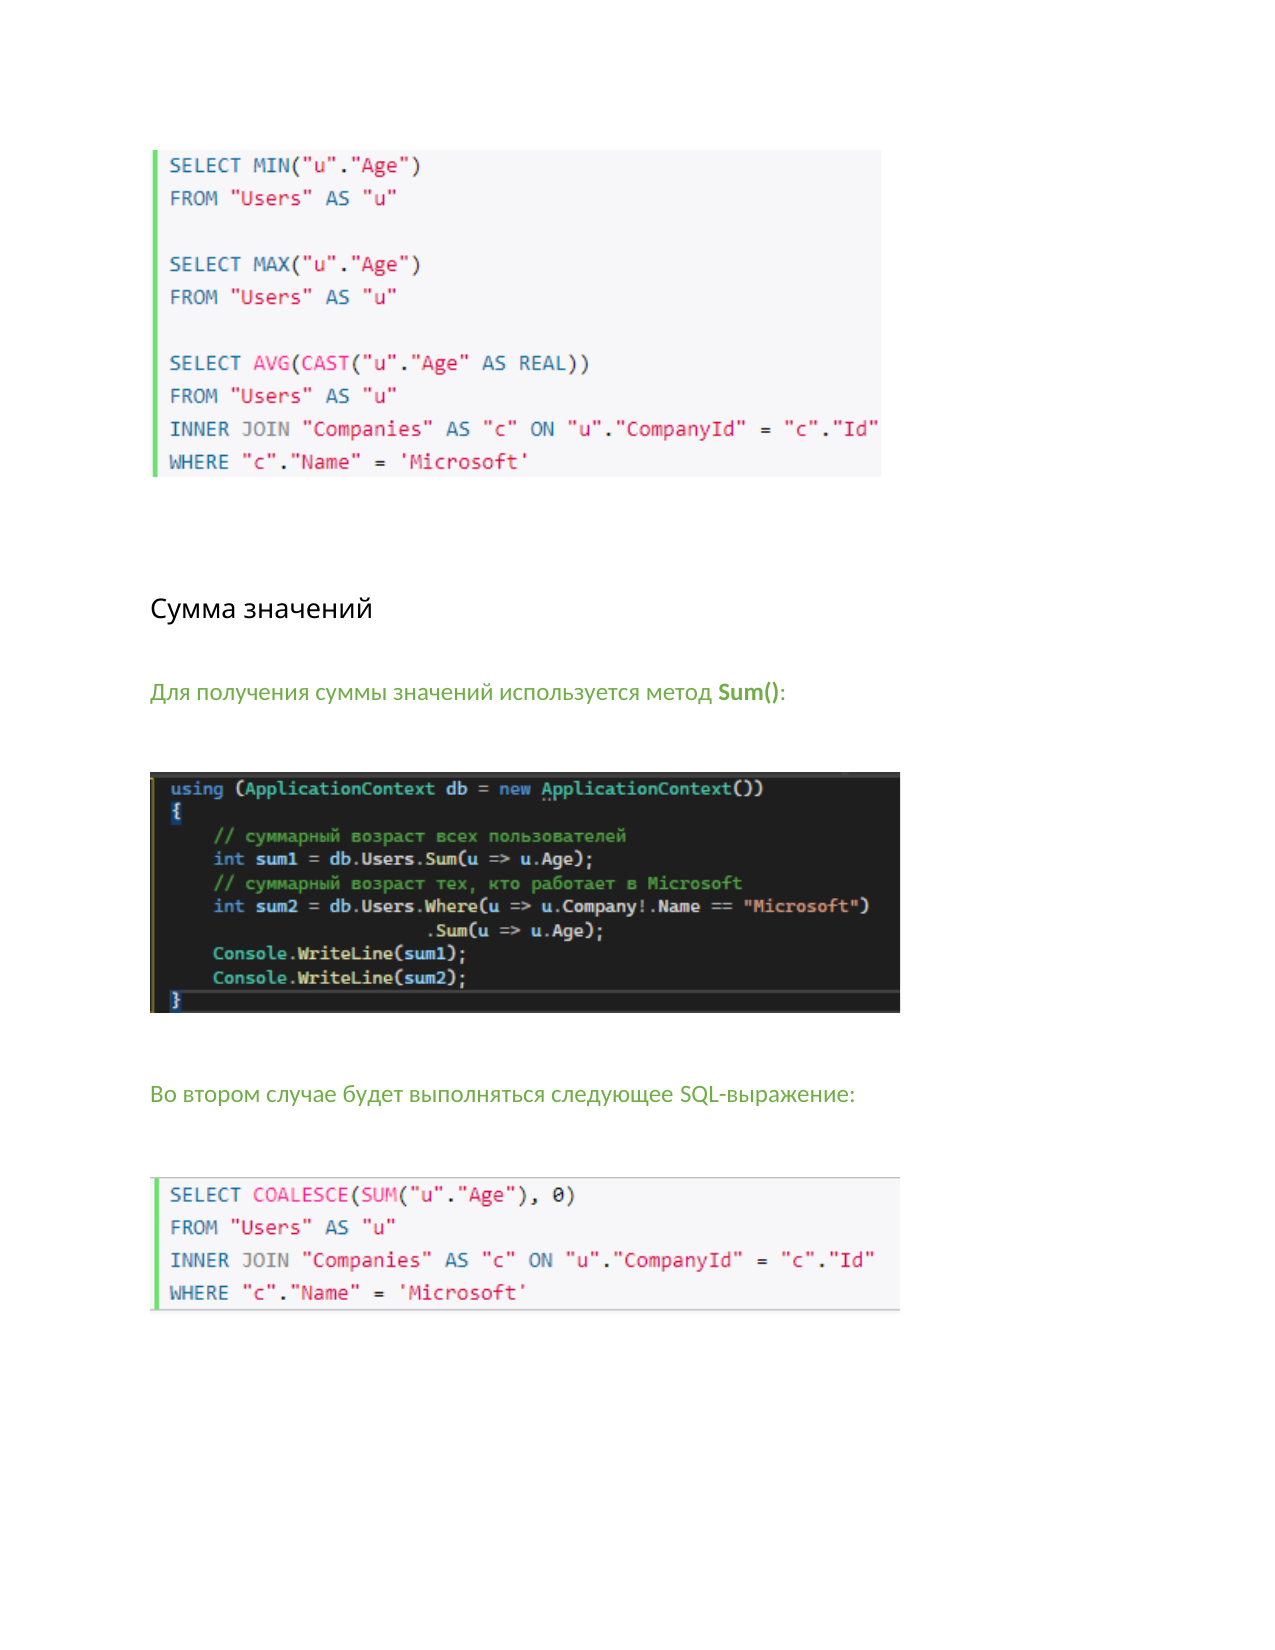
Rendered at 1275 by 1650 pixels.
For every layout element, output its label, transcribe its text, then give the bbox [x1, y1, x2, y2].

picture [150, 1177, 901, 1314]
subtitle Сумма значений [150, 589, 1125, 626]
picture [150, 772, 901, 1013]
text Во втором случае будет выполняться следующее SQL-выражение: [150, 1079, 1125, 1109]
text Для получения суммы значений используется метод Sum(): [150, 676, 1125, 706]
picture [150, 150, 882, 477]
